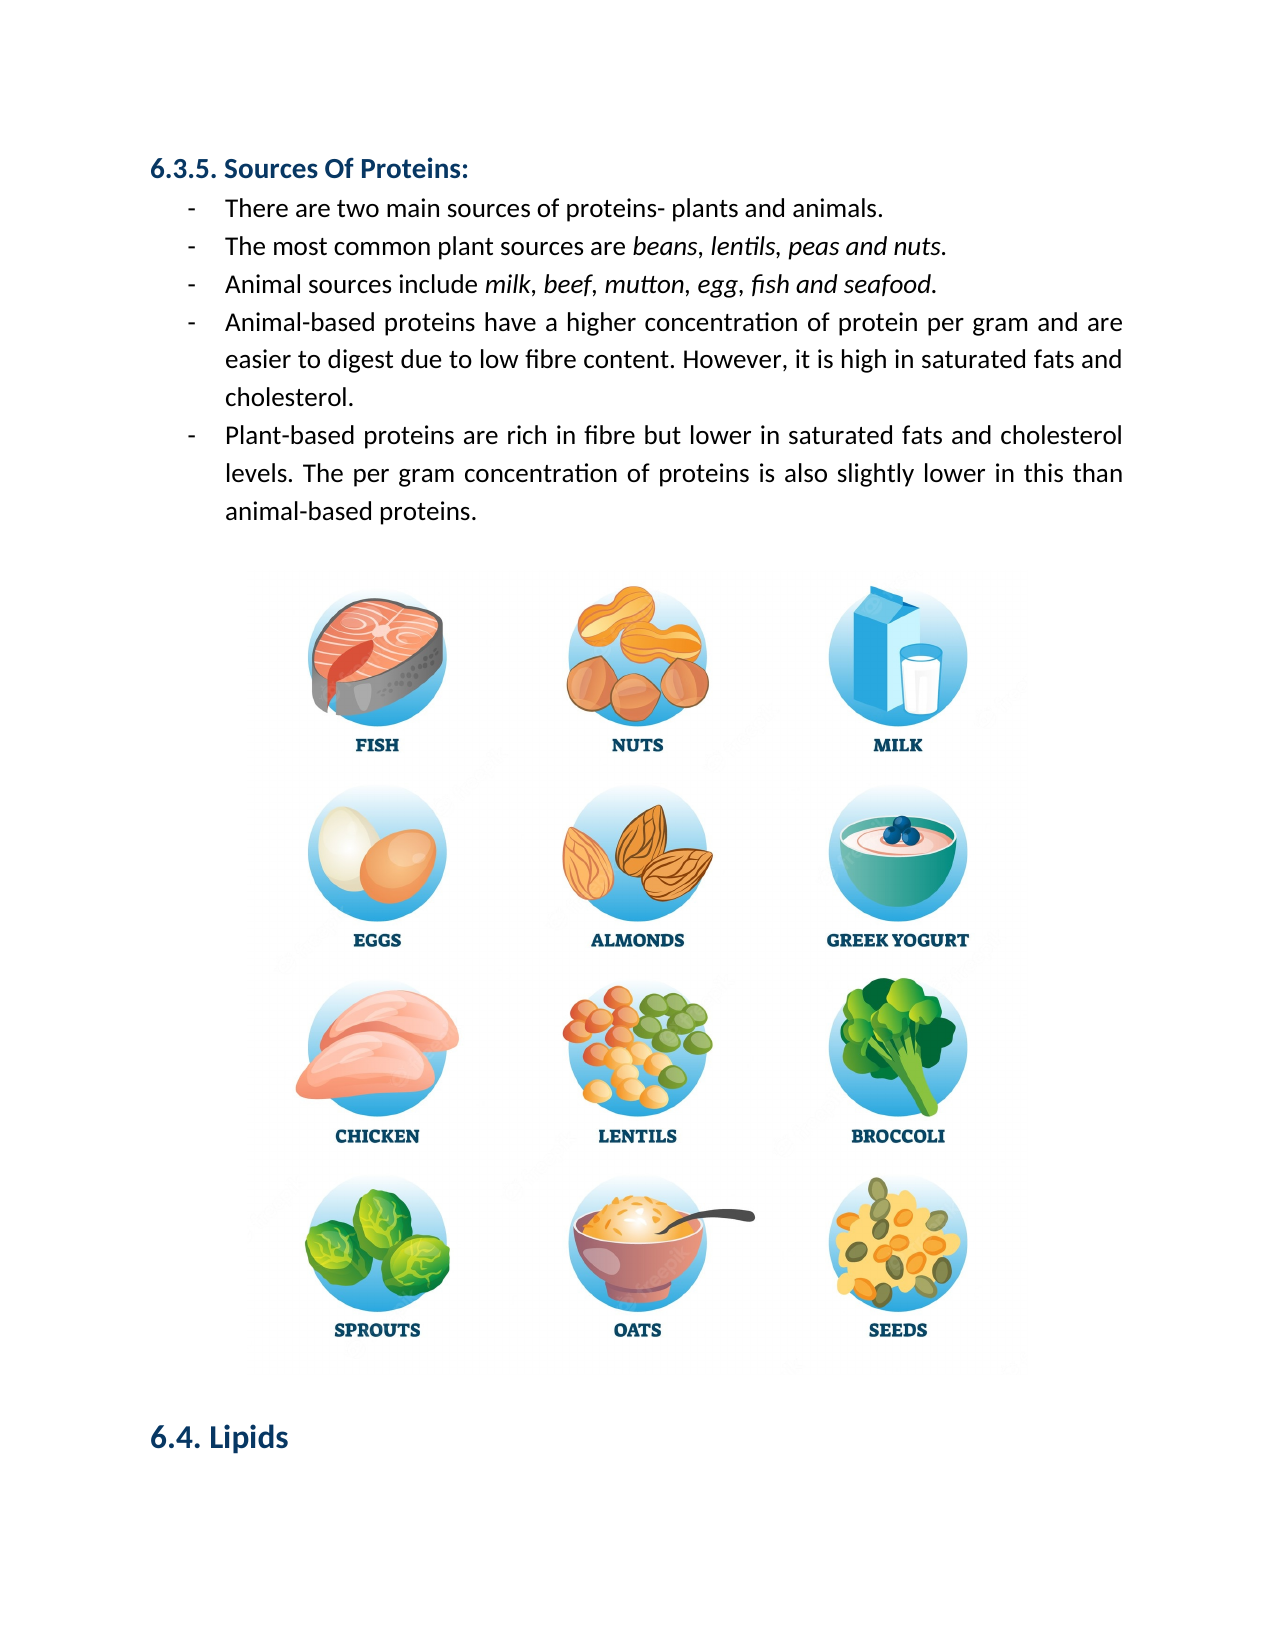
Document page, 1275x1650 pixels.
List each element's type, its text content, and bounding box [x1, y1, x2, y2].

list There are two main sources of proteins- plants and animals. [187, 191, 1125, 224]
text 6.3.5. Sources Of Proteins: [150, 150, 1125, 186]
list Animal-based proteins have a higher concentration of protein per gram and are easier to digest due to low fibre content. However, it is high in saturated fats and cholesterol. [187, 305, 1125, 413]
text 6.4. Lipids [150, 1416, 1125, 1457]
list Animal sources include milk, beef, mutton, egg, fish and seafood. [187, 267, 1125, 300]
picture [247, 570, 1028, 1375]
list Plant-based proteins are rich in fibre but lower in saturated fats and cholesterol levels. The per gram concentration of proteins is also slightly lower in this than animal-based proteins. [187, 418, 1125, 527]
list The most common plant sources are beans, lentils, peas and nuts. [187, 229, 1125, 262]
